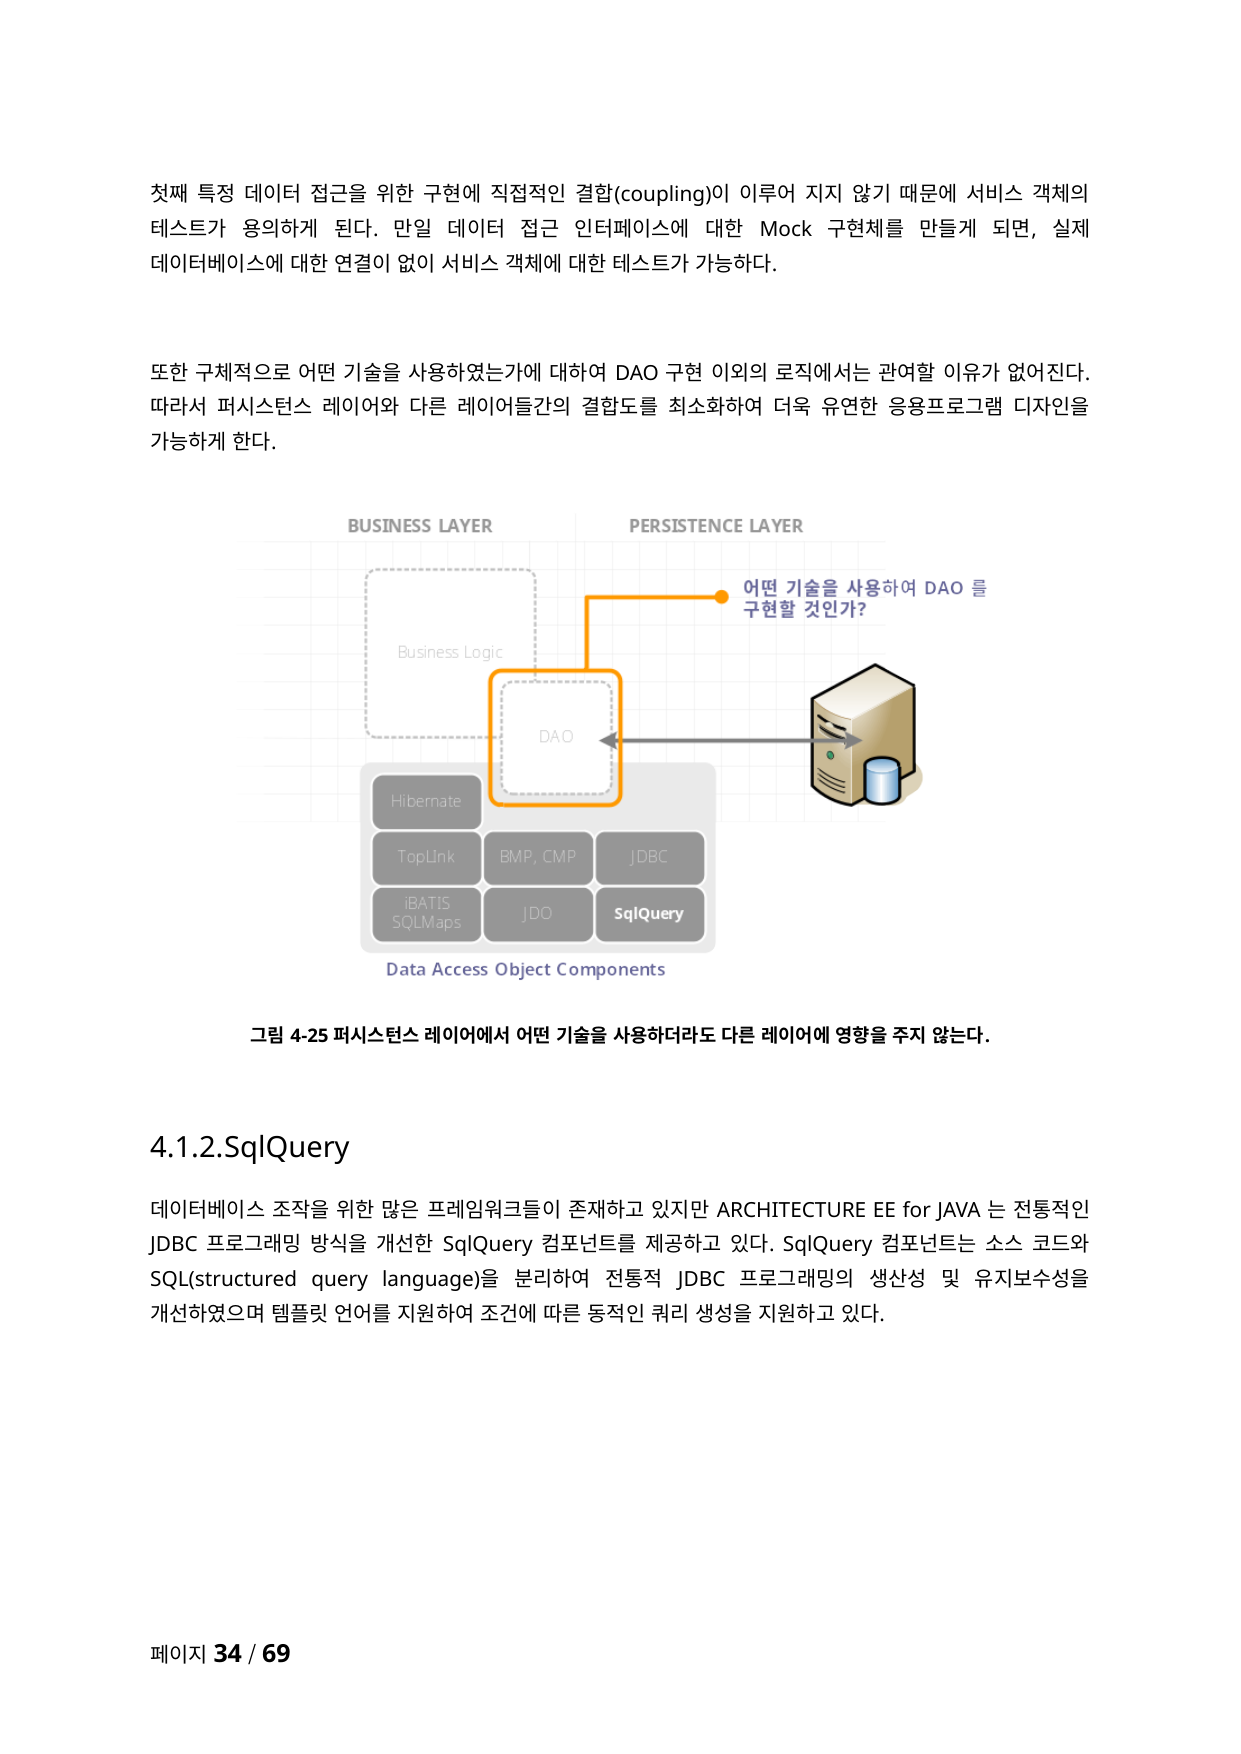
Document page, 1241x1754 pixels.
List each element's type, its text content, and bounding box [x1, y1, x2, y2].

text 첫째 특정 데이터 접근을 위한 구현에 직접적인 결합(coupling)이 이루어 지지 않기 때문에 서비스 객체의 테스트가 용의하게 된다. 만일 데이터 접근 인터페이스에 대한 Mock 구현체를 만들게 되면, 실제 데이터베이스에 대한 연결이 없이 서비스 객체에 대한 테스트가 가능하다. [150, 177, 1090, 277]
subtitle SqlQuery [150, 1126, 1090, 1166]
text 또한 구체적으로 어떤 기술을 사용하였는가에 대하여 DAO 구현 이외의 로직에서는 관여할 이유가 없어진다. 따라서 퍼시스턴스 레이어와 다른 레이어들간의 결합도를 최소화하여 더욱 유연한 응용프로그램 디자인을 가능하게 한다. [150, 356, 1090, 456]
text 데이터베이스 조작을 위한 많은 프레임워크들이 존재하고 있지만 ARCHITECTURE EE for JAVA 는 전통적인 JDBC 프로그래밍 방식을 개선한 SqlQuery 컴포넌트를 제공하고 있다. SqlQuery 컴포넌트는 소스 코드와 SQL(structured query language)을 분리하여 전통적 JDBC 프로그래밍의 생산성 및 유지보수성을 개선하였으며 템플릿 언어를 지원하여 조건에 따른 동적인 쿼리 생성을 지원하고 있다. [150, 1193, 1090, 1328]
